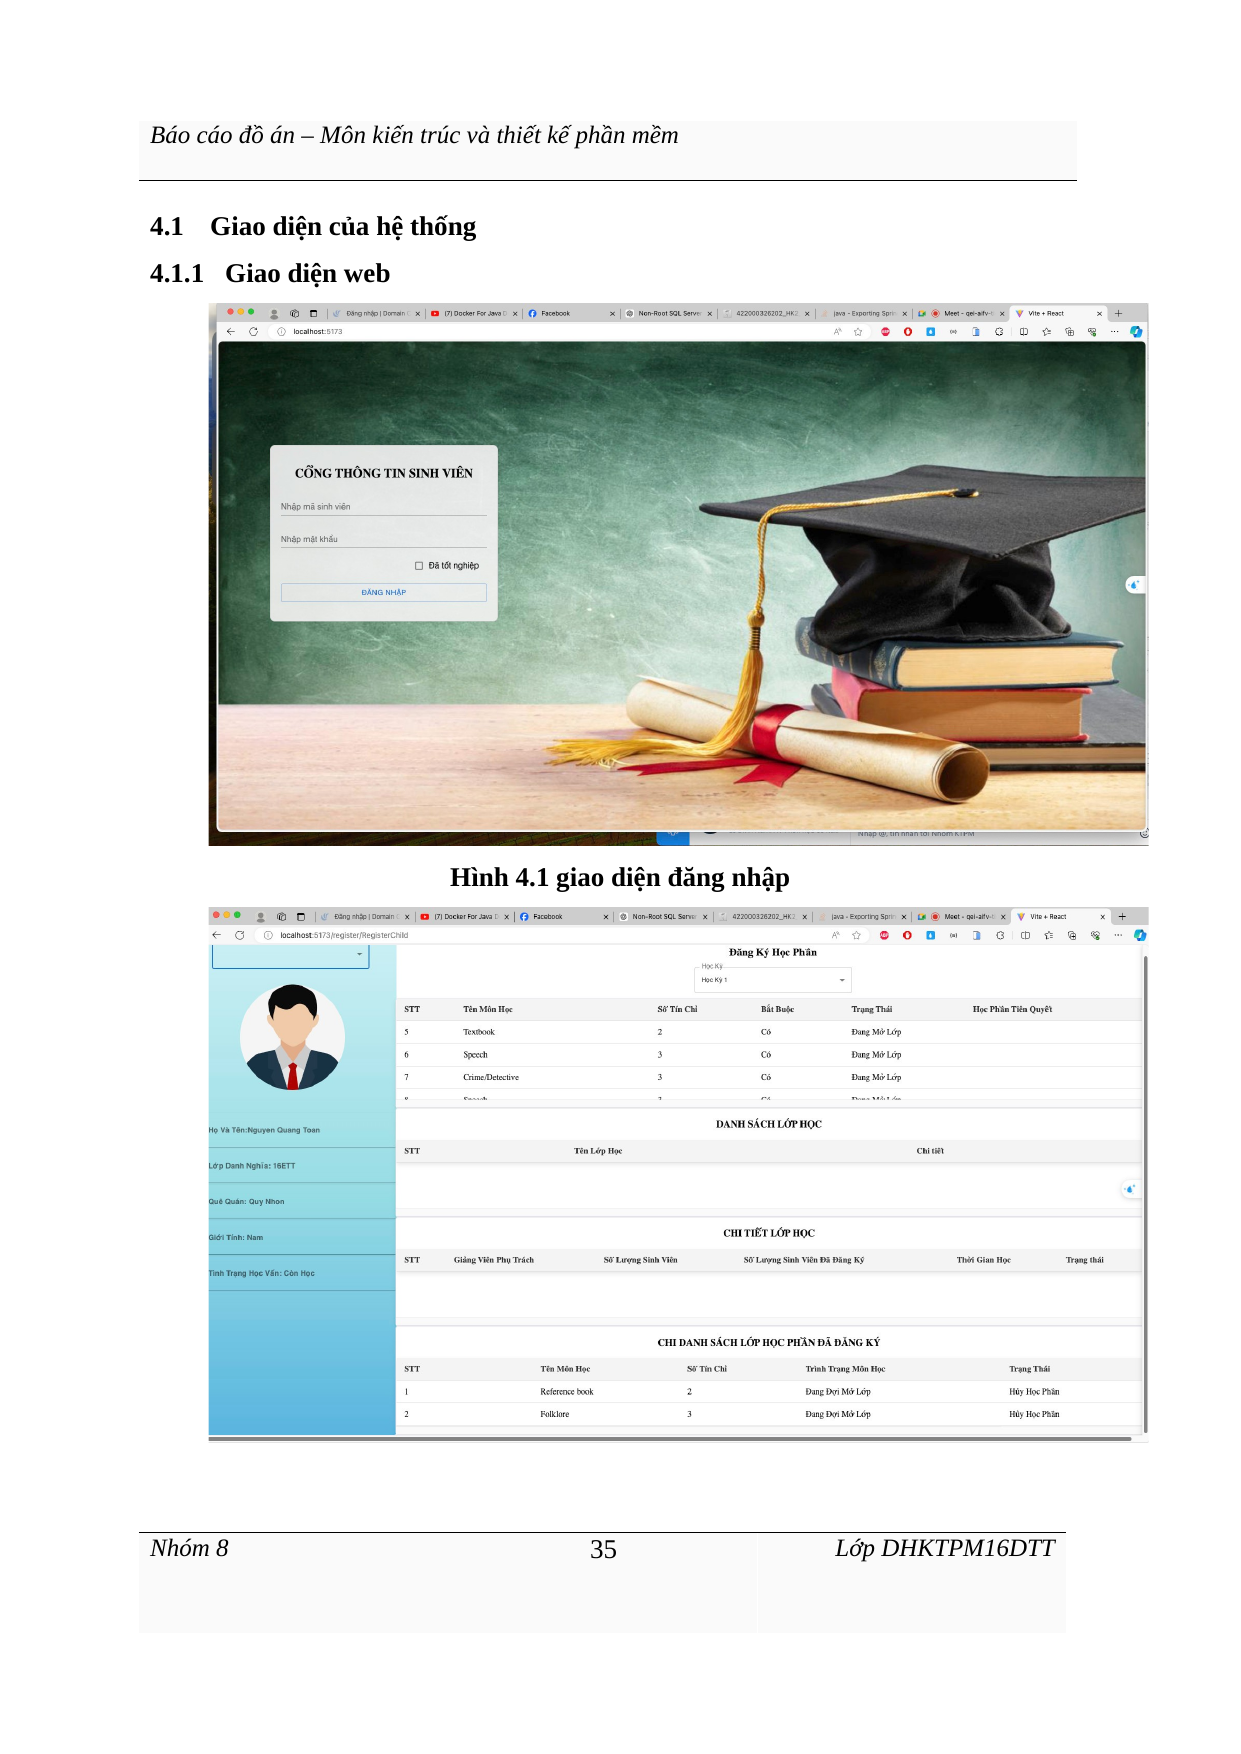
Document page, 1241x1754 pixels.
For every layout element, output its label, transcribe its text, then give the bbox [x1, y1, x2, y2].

picture [208, 907, 1149, 1443]
subtitle Giao diện của hệ thống [150, 210, 1090, 241]
picture [208, 303, 1149, 846]
subtitle Hình 4.1 giao diện đăng nhập [150, 861, 1090, 892]
subtitle Giao diện web [150, 257, 1090, 288]
